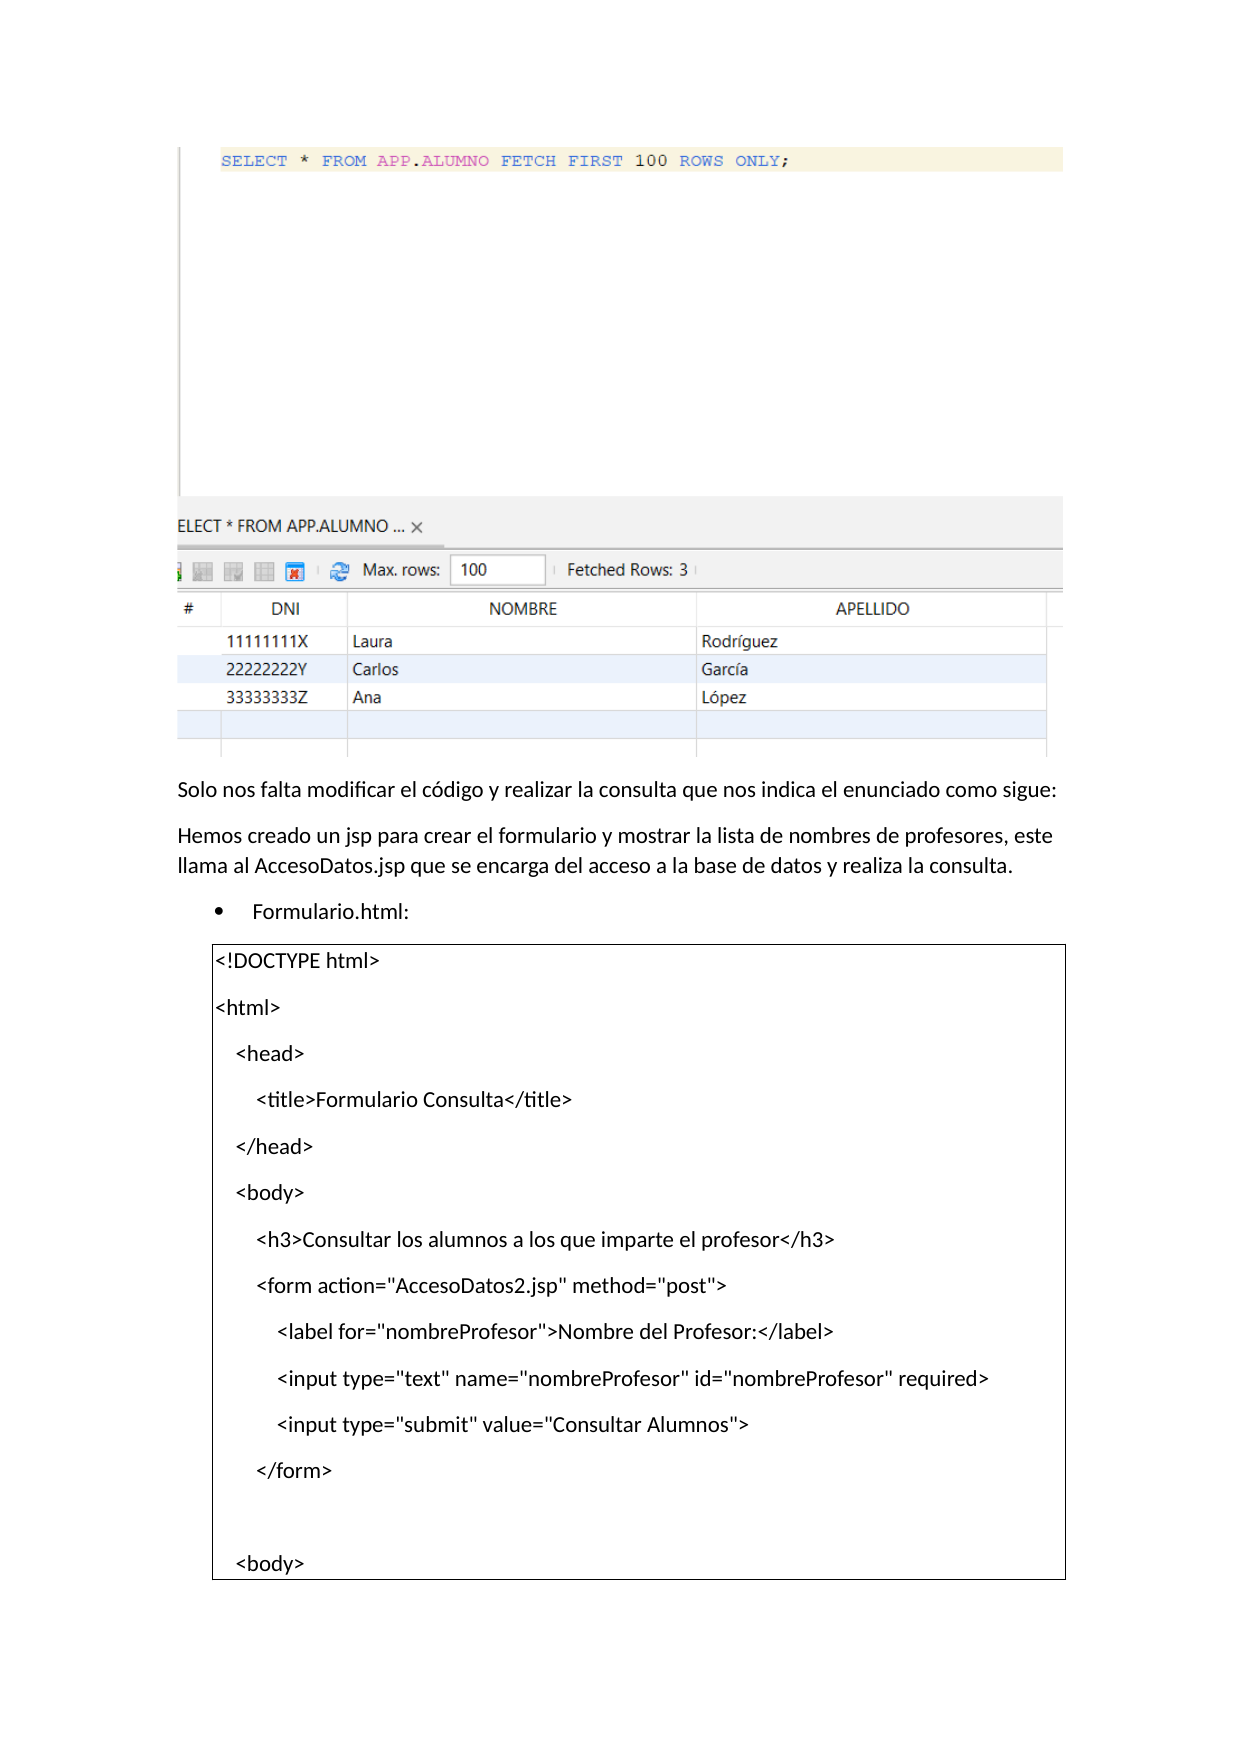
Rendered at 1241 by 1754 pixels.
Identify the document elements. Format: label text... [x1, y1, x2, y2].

text </head> [213, 1129, 1065, 1160]
text <label for="nombreProfesor">Nombre del Profesor:</label> [213, 1314, 1065, 1345]
text <!DOCTYPE html> [213, 945, 1065, 974]
picture [177, 147, 1063, 757]
text </form> [213, 1453, 1065, 1484]
text Solo nos falta modificar el código y realizar la consulta que nos indica el enunciado como sigue: [177, 775, 1063, 803]
text <head> [213, 1036, 1065, 1067]
text Hemos creado un jsp para crear el formulario y mostrar la lista de nombres de profesores, este llama al AccesoDatos.jsp que se encarga del acceso a la base de datos y realiza la consulta. [177, 821, 1063, 879]
text <body> [213, 1546, 1065, 1579]
text <html> [213, 990, 1065, 1021]
text <form action="AccesoDatos2.jsp" method="post"> [213, 1268, 1065, 1299]
text <input type="submit" value="Consultar Alumnos"> [213, 1407, 1065, 1438]
list Formulario.html: [215, 897, 1063, 925]
text <title>Formulario Consulta</title> [213, 1082, 1065, 1114]
text <body> [213, 1175, 1065, 1206]
text <h3>Consultar los alumnos a los que imparte el profesor</h3> [213, 1222, 1065, 1253]
text <input type="text" name="nombreProfesor" id="nombreProfesor" required> [213, 1361, 1065, 1392]
